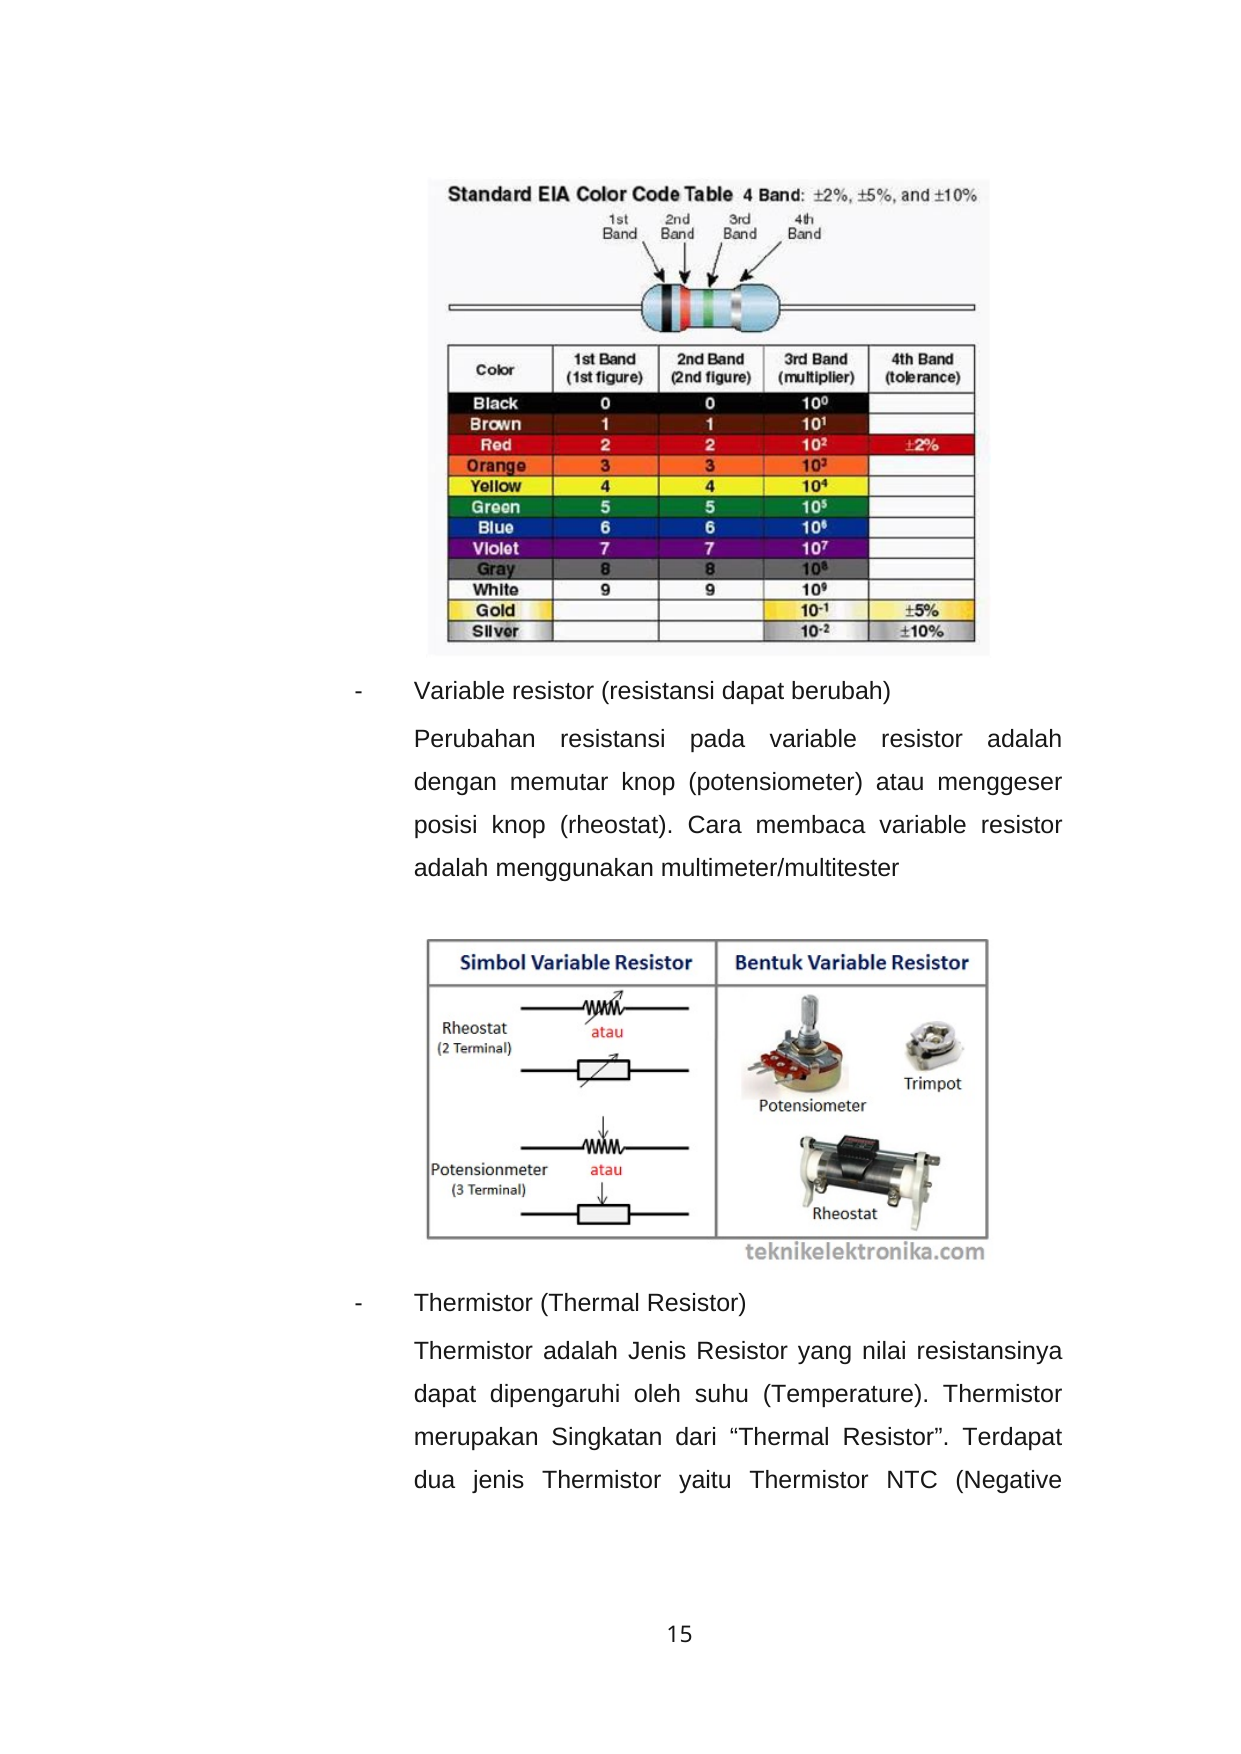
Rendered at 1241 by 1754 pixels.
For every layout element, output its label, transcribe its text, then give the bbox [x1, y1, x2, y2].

list Variable resistor (resistansi dapat berubah) [354, 673, 1063, 707]
picture [420, 939, 998, 1270]
list Thermistor (Thermal Resistor) [354, 1285, 1063, 1319]
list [413, 1336, 1063, 1494]
picture [426, 177, 992, 658]
list Perubahan resistansi pada variable resistor adalah dengan memutar knop (potensiometer) atau menggeser posisi knop (rheostat). Cara membaca variable resistor adalah menggunakan multimeter/multitester [413, 724, 1063, 882]
